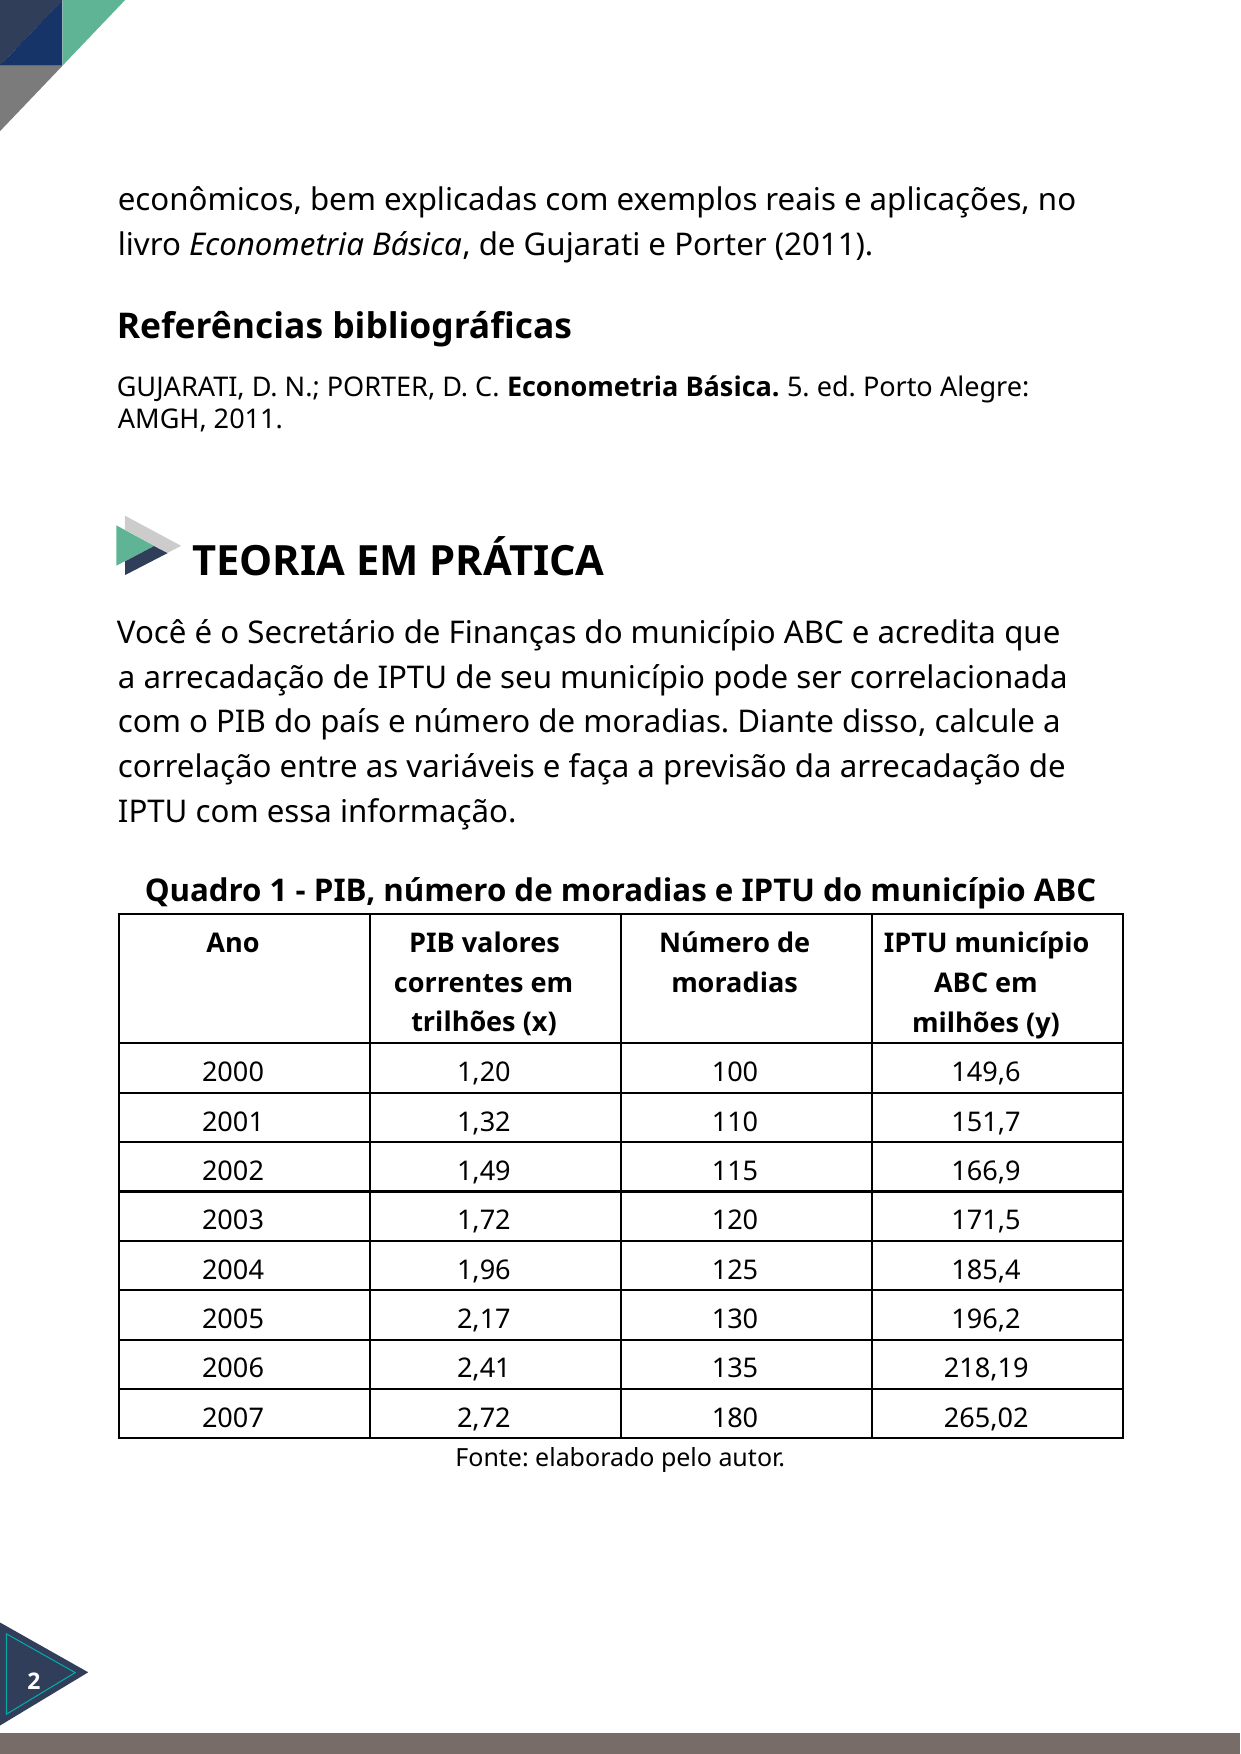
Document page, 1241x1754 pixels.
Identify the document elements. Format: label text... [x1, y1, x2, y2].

table_cell 218,19 [873, 1341, 1122, 1388]
table_header IPTU município ABC em milhões (y) [873, 915, 1122, 1042]
table_cell 151,7 [873, 1094, 1122, 1141]
text GUJARATI, D. N.; PORTER, D. C. Econometria Básica. 5. ed. Porto Alegre: AMGH, 2011. [117, 369, 1122, 437]
table_cell 2004 [120, 1242, 369, 1289]
table_cell 1,20 [371, 1044, 620, 1092]
table_cell 1,32 [371, 1094, 620, 1141]
table_cell 2,17 [371, 1291, 620, 1338]
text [117, 177, 1121, 264]
table_cell 2,41 [371, 1341, 620, 1388]
table_cell 2002 [120, 1143, 369, 1190]
text Fonte: elaborado pelo autor. [118, 1439, 1122, 1473]
table_header Número de moradias [622, 915, 871, 1042]
table_cell 1,72 [371, 1193, 620, 1240]
table_cell 185,4 [873, 1242, 1122, 1289]
table_cell 1,49 [371, 1143, 620, 1190]
table_cell 2000 [120, 1044, 369, 1092]
table_cell 180 [622, 1390, 871, 1437]
table_cell 171,5 [873, 1193, 1122, 1240]
table_header PIB valores correntes em trilhões (x) [371, 915, 620, 1042]
table_cell 2007 [120, 1390, 369, 1437]
table_cell 2006 [120, 1341, 369, 1388]
table_cell 166,9 [873, 1143, 1122, 1190]
text Quadro 1 - PIB, número de moradias e IPTU do município ABC [144, 868, 1122, 910]
table_cell 120 [622, 1193, 871, 1240]
table_cell 135 [622, 1341, 871, 1388]
table_cell 2003 [120, 1193, 369, 1240]
table_cell 2,72 [371, 1390, 620, 1437]
table_cell 115 [622, 1143, 871, 1190]
table_cell 196,2 [873, 1291, 1122, 1338]
subtitle Referências bibliográficas [117, 301, 1122, 349]
text Você é o Secretário de Finanças do município ABC e acredita que a arrecadação de IPTU de seu município pode ser correlacionada com o PIB do país e número de moradias. Diante disso, calcule a correlação entre as variáveis e faça a previsão da arrecadação de IPTU com essa informação. [117, 610, 1084, 831]
table_cell 130 [622, 1291, 871, 1338]
subtitle TEORIA EM PRÁTICA [117, 516, 1122, 587]
table_cell 265,02 [873, 1390, 1122, 1437]
table_cell 2001 [120, 1094, 369, 1141]
table_cell 110 [622, 1094, 871, 1141]
table_cell 149,6 [873, 1044, 1122, 1092]
table_cell 125 [622, 1242, 871, 1289]
table_header Ano [120, 915, 369, 1042]
table_cell 100 [622, 1044, 871, 1092]
table_cell 2005 [120, 1291, 369, 1338]
table_cell 1,96 [371, 1242, 620, 1289]
